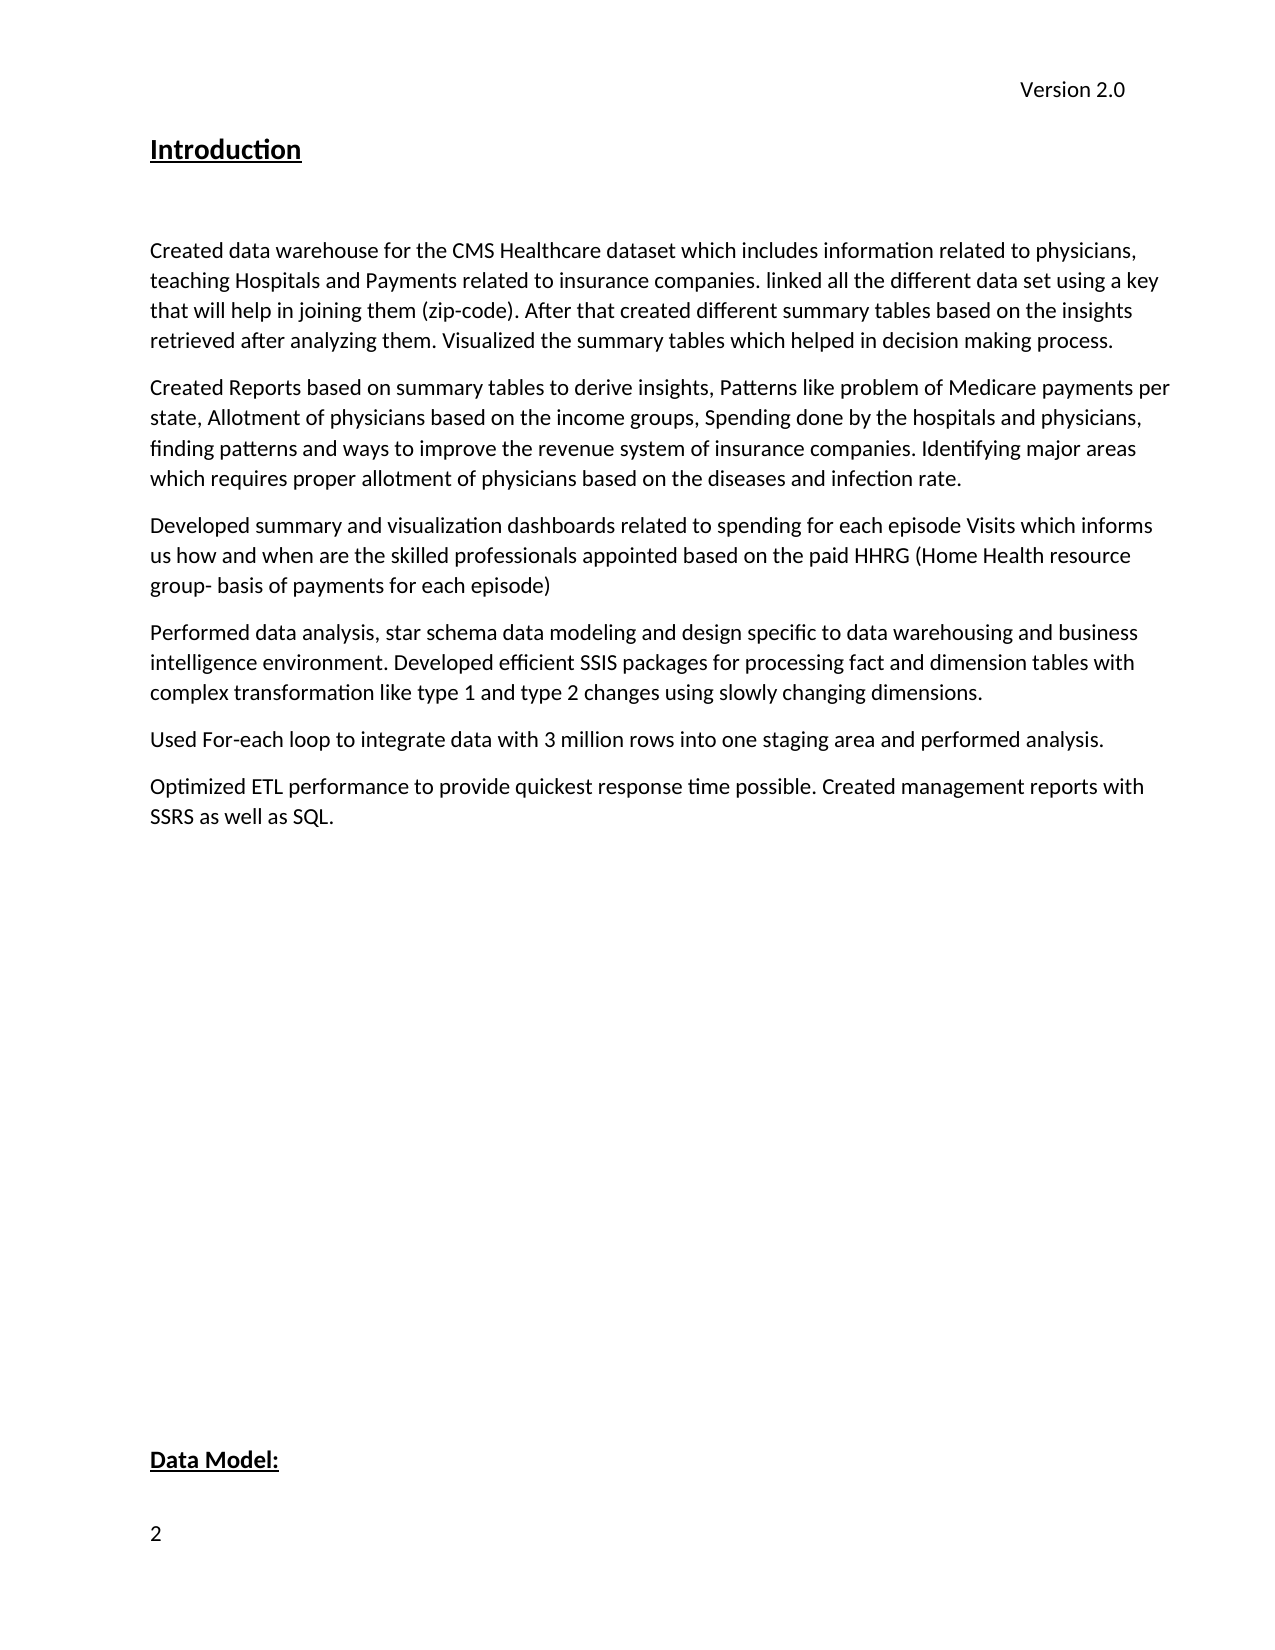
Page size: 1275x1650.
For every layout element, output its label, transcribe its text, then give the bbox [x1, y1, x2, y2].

text Performed data analysis, star schema data modeling and design specific to data warehousing and business intelligence environment. Developed efficient SSIS packages for processing fact and dimension tables with complex transformation like type 1 and type 2 changes using slowly changing dimensions. [150, 618, 1172, 706]
text Optimized ETL performance to provide quickest response time possible. Created management reports with SSRS as well as SQL. [150, 772, 1172, 830]
text Created Reports based on summary tables to derive insights, Patterns like problem of Medicare payments per state, Allotment of physicians based on the income groups, Spending done by the hospitals and physicians, finding patterns and ways to improve the revenue system of insurance companies. Identifying major areas which requires proper allotment of physicians based on the diseases and infection rate. [150, 373, 1172, 492]
text Used For-each loop to integrate data with 3 million rows into one staging area and performed analysis. [150, 725, 1172, 753]
text Created data warehouse for the CMS Healthcare dataset which includes information related to physicians, teaching Hospitals and Payments related to insurance companies. linked all the different data set using a key that will help in joining them (zip-code). After that created different summary tables based on the insights retrieved after analyzing them. Visualized the summary tables which helped in decision making process. [150, 236, 1172, 354]
text Data Model: [150, 1444, 1172, 1475]
text Introduction [150, 131, 1172, 167]
text Developed summary and visualization dashboards related to spending for each episode Visits which informs us how and when are the skilled professionals appointed based on the paid HHRG (Home Health resource group- basis of payments for each episode) [150, 511, 1172, 599]
